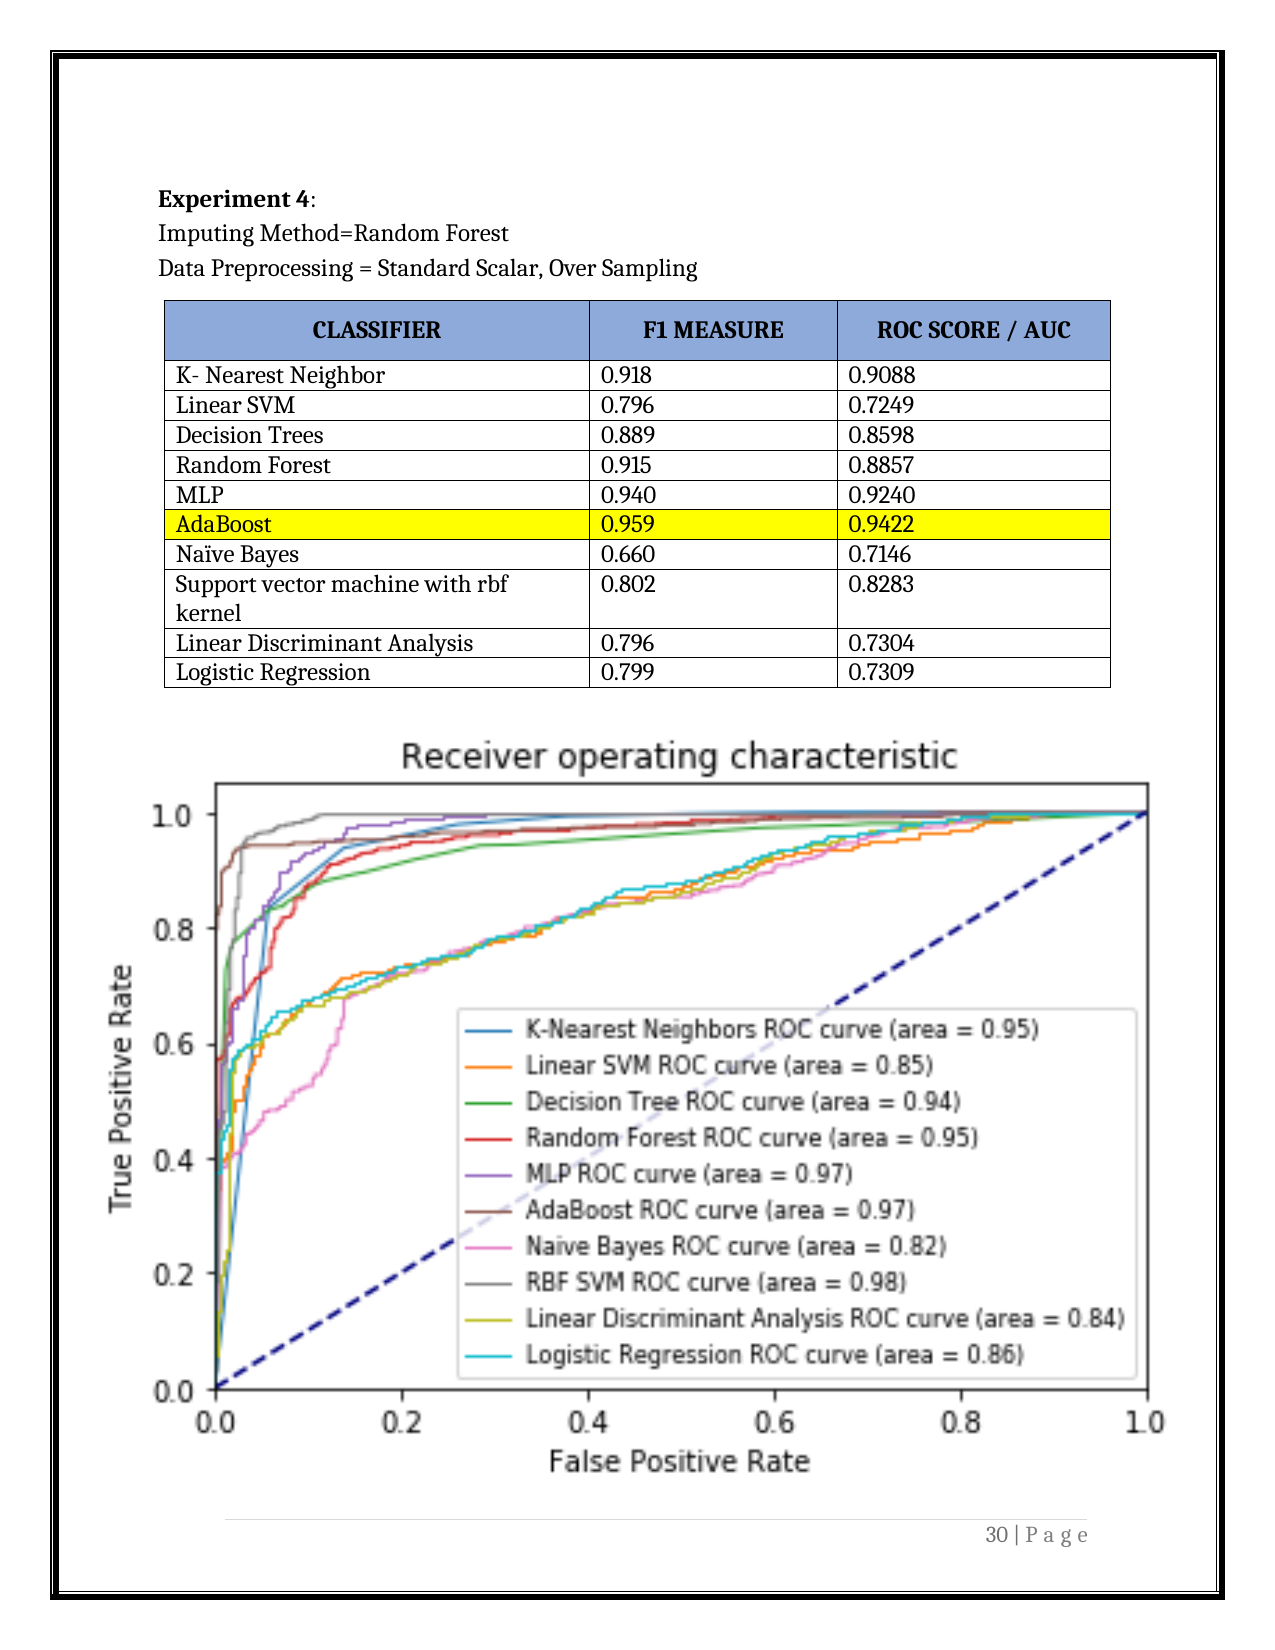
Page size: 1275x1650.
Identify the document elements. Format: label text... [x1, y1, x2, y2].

table_cell 0.796 [590, 391, 837, 420]
table_cell 0.959 [590, 510, 837, 539]
table_cell 0.918 [590, 361, 837, 390]
list Imputing Method=Random Forest [158, 219, 1087, 248]
table_cell 0.802 [590, 570, 837, 627]
table_header ROC SCORE / AUC [838, 301, 1110, 360]
table_header CLASSIFIER [165, 301, 589, 360]
table_cell 0.9240 [838, 481, 1110, 509]
table_cell 0.915 [590, 451, 837, 479]
table_cell Linear Discriminant Analysis [165, 629, 589, 657]
table_cell 0.799 [590, 658, 837, 687]
table_header F1 MEASURE [590, 301, 837, 360]
table_cell Linear SVM [165, 391, 589, 420]
table_cell 0.7146 [838, 540, 1110, 569]
table_cell Decision Trees [165, 421, 589, 450]
table_cell 0.660 [590, 540, 837, 569]
table_cell 0.796 [590, 629, 837, 657]
table_cell 0.8283 [838, 570, 1110, 627]
table_cell Naïve Bayes [165, 540, 589, 569]
table_cell 0.7309 [838, 658, 1110, 687]
table_cell K- Nearest Neighbor [165, 361, 589, 390]
table_cell 0.8857 [838, 451, 1110, 479]
table_cell 0.889 [590, 421, 837, 450]
table_cell Random Forest [165, 451, 589, 479]
picture [93, 722, 1189, 1495]
table_cell 0.7249 [838, 391, 1110, 420]
table_cell 0.7304 [838, 629, 1110, 657]
table_cell 0.9088 [838, 361, 1110, 390]
table_cell Support vector machine with rbf kernel [165, 570, 589, 627]
table_cell AdaBoost [165, 510, 589, 539]
list Data Preprocessing = Standard Scalar, Over Sampling [158, 253, 1087, 282]
table_cell 0.8598 [838, 421, 1110, 450]
table_cell 0.9422 [838, 510, 1110, 539]
table_cell Logistic Regression [165, 658, 589, 687]
table_cell 0.940 [590, 481, 837, 509]
list Experiment 4: [158, 184, 1087, 213]
table_cell MLP [165, 481, 589, 509]
